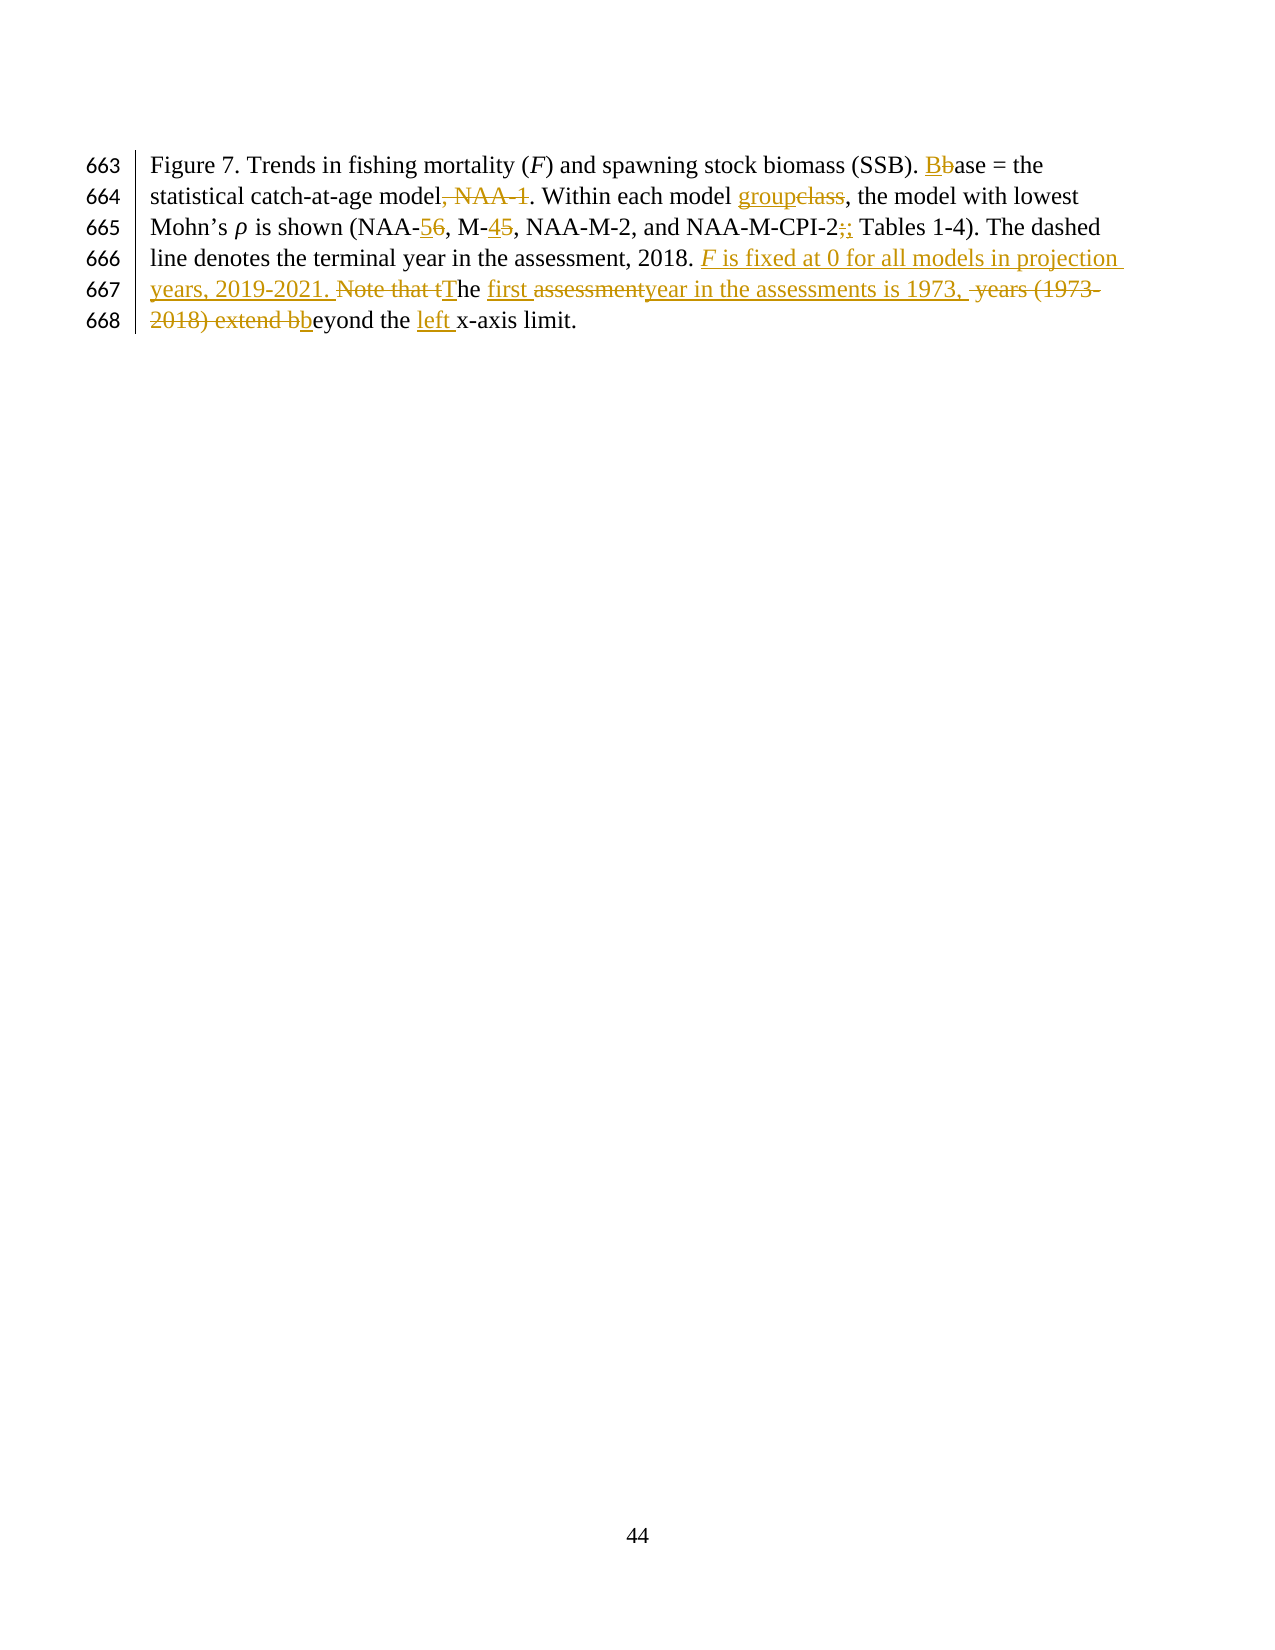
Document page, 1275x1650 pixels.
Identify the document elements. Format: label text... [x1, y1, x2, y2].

text Figure 7. Trends in fishing mortality (F) and spawning stock biomass (SSB). ase = the statistical catch-at-age model. Within each model , the model with lowest Mohn’s is shown (NAA-, M-, NAA-M-2, and NAA-M-CPI-2 Tables 1-4). The dashed line denotes the terminal year in the assessment, 2018. he eyond the x-axis limit. [150, 150, 1125, 334]
